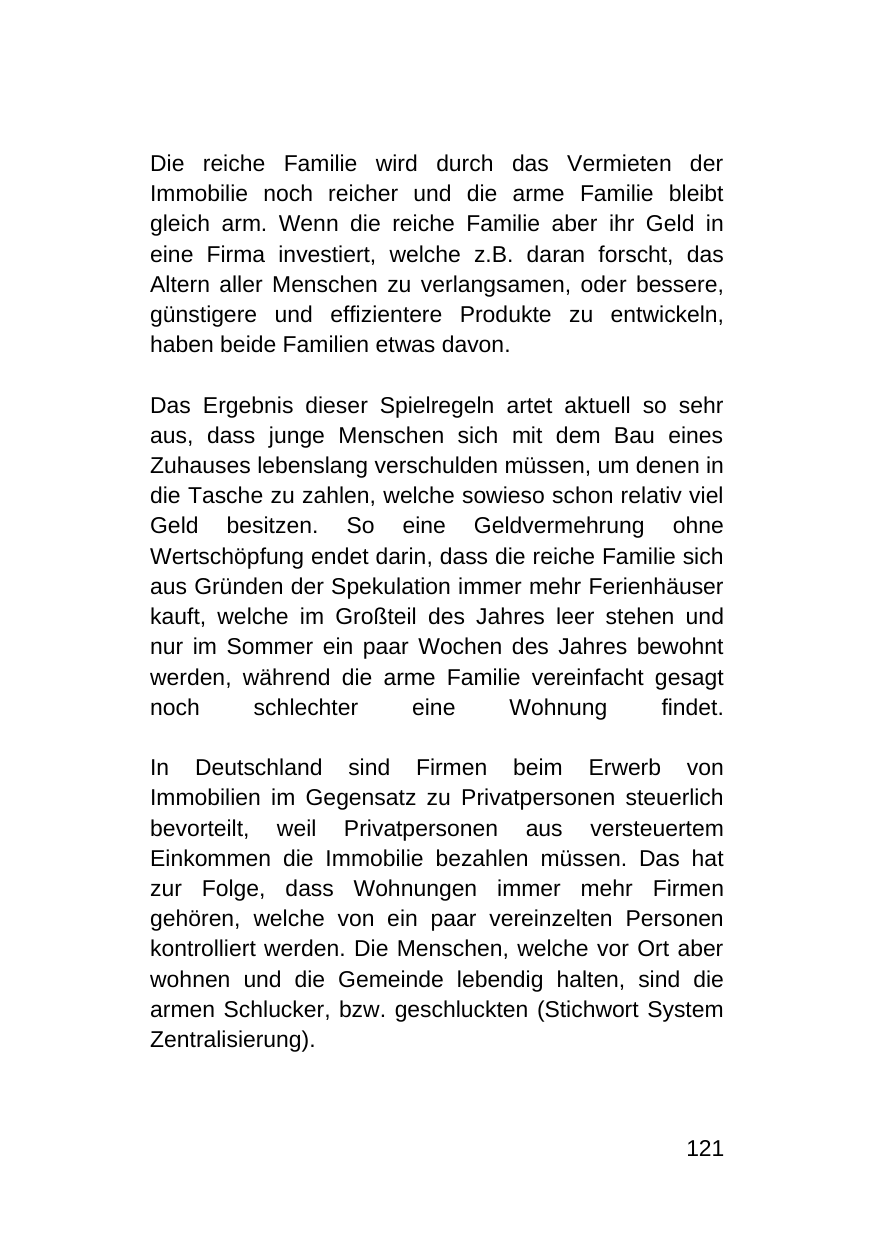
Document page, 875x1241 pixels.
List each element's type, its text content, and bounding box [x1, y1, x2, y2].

text Das Ergebnis dieser Spielregeln artet aktuell so sehr aus, dass junge Menschen sich mit dem Bau eines Zuhauses lebenslang verschulden müssen, um denen in die Tasche zu zahlen, welche sowieso schon relativ viel Geld besitzen. So eine Geldvermehrung ohne Wertschöpfung endet darin, dass die reiche Familie sich aus Gründen der Spekulation immer mehr Ferienhäuser kauft, welche im Großteil des Jahres leer stehen und nur im Sommer ein paar Wochen des Jahres bewohnt werden, während die arme Familie vereinfacht gesagt noch schlechter eine Wohnung findet. In Deutschland sind Firmen beim Erwerb von Immobilien im Gegensatz zu Privatpersonen steuerlich bevorteilt, weil Privatpersonen aus versteuertem Einkommen die Immobilie bezahlen müssen. Das hat zur Folge, dass Wohnungen immer mehr Firmen gehören, welche von ein paar vereinzelten Personen kontrolliert werden. Die Menschen, welche vor Ort aber wohnen und die Gemeinde lebendig halten, sind die armen Schlucker, bzw. geschluckten (Stichwort System Zentralisierung). [150, 361, 724, 1052]
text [150, 150, 724, 358]
